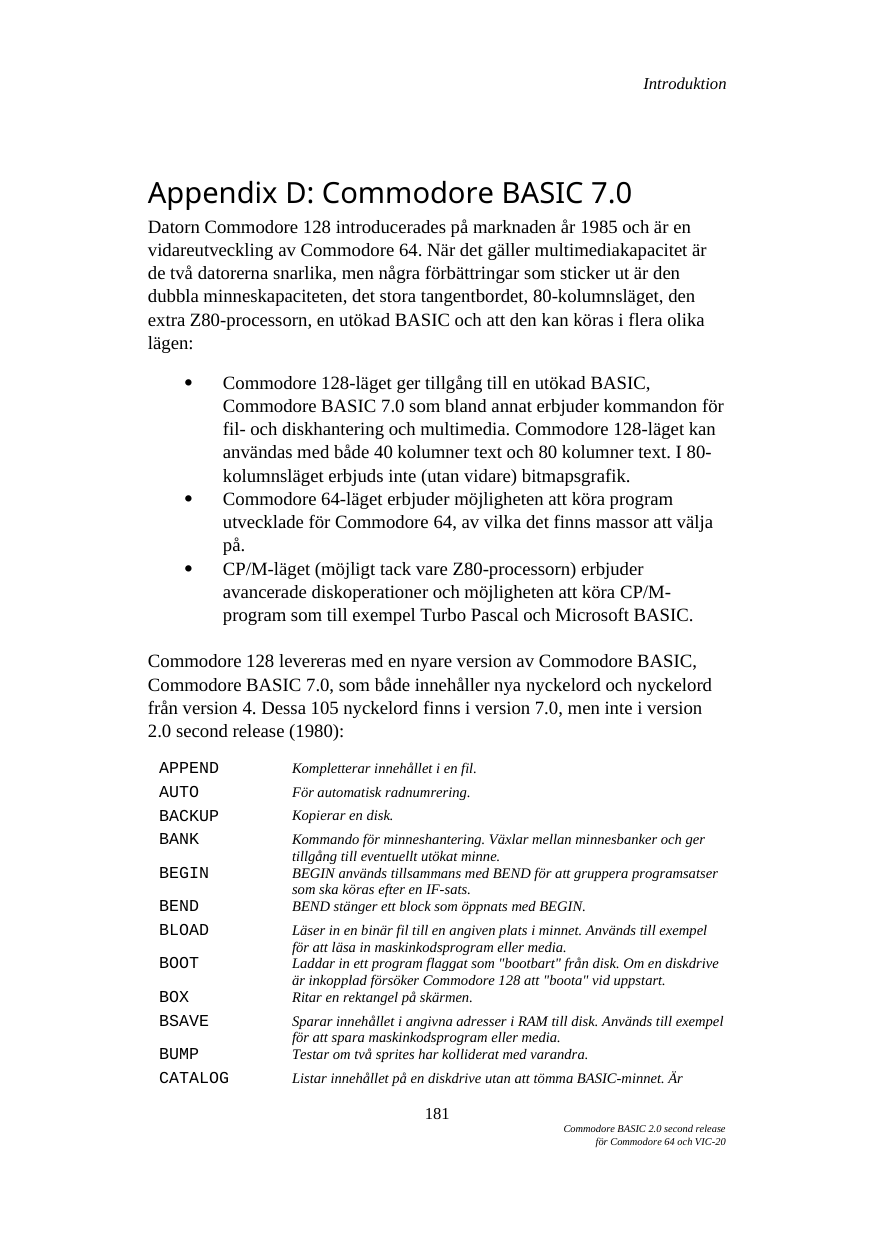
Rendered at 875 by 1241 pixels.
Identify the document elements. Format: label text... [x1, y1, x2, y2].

text Datorn Commodore 128 introducerades på marknaden år 1985 och är en vidareutveckling av Commodore 64. När det gäller multimediakapacitet är de två datorerna snarlika, men några förbättringar som sticker ut är den dubbla minneskapaciteten, det stora tangentbordet, 80-kolumnsläget, den extra Z80-processorn, en utökad BASIC och att den kan köras i flera olika lägen: [148, 216, 726, 353]
list Commodore 64-läget erbjuder möjligheten att köra program utvecklade för Commodore 64, av vilka det finns massor att välja på. [185, 488, 726, 556]
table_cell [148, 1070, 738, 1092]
subtitle Appendix D: Commodore BASIC 7.0 [148, 173, 726, 212]
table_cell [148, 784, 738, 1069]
list CP/M-läget (möjligt tack vare Z80-processorn) erbjuder avancerade diskoperationer och möjligheten att köra CP/M-program som till exempel Turbo Pascal och Microsoft BASIC. [185, 557, 726, 625]
list Commodore 128-läget ger tillgång till en utökad BASIC, Commodore BASIC 7.0 som bland annat erbjuder kommandon för fil- och diskhantering och multimedia. Commodore 128-läget kan användas med både 40 kolumner text och 80 kolumner text. I 80-kolumnsläget erbjuds inte (utan vidare) bitmapsgrafik. [185, 372, 726, 486]
text Commodore 128 levereras med en nyare version av Commodore BASIC, Commodore BASIC 7.0, som både innehåller nya nyckelord och nyckelord från version 4. Dessa 105 nyckelord finns i version 7.0, men inte i version 2.0 second release (1980): [148, 627, 726, 742]
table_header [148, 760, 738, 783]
